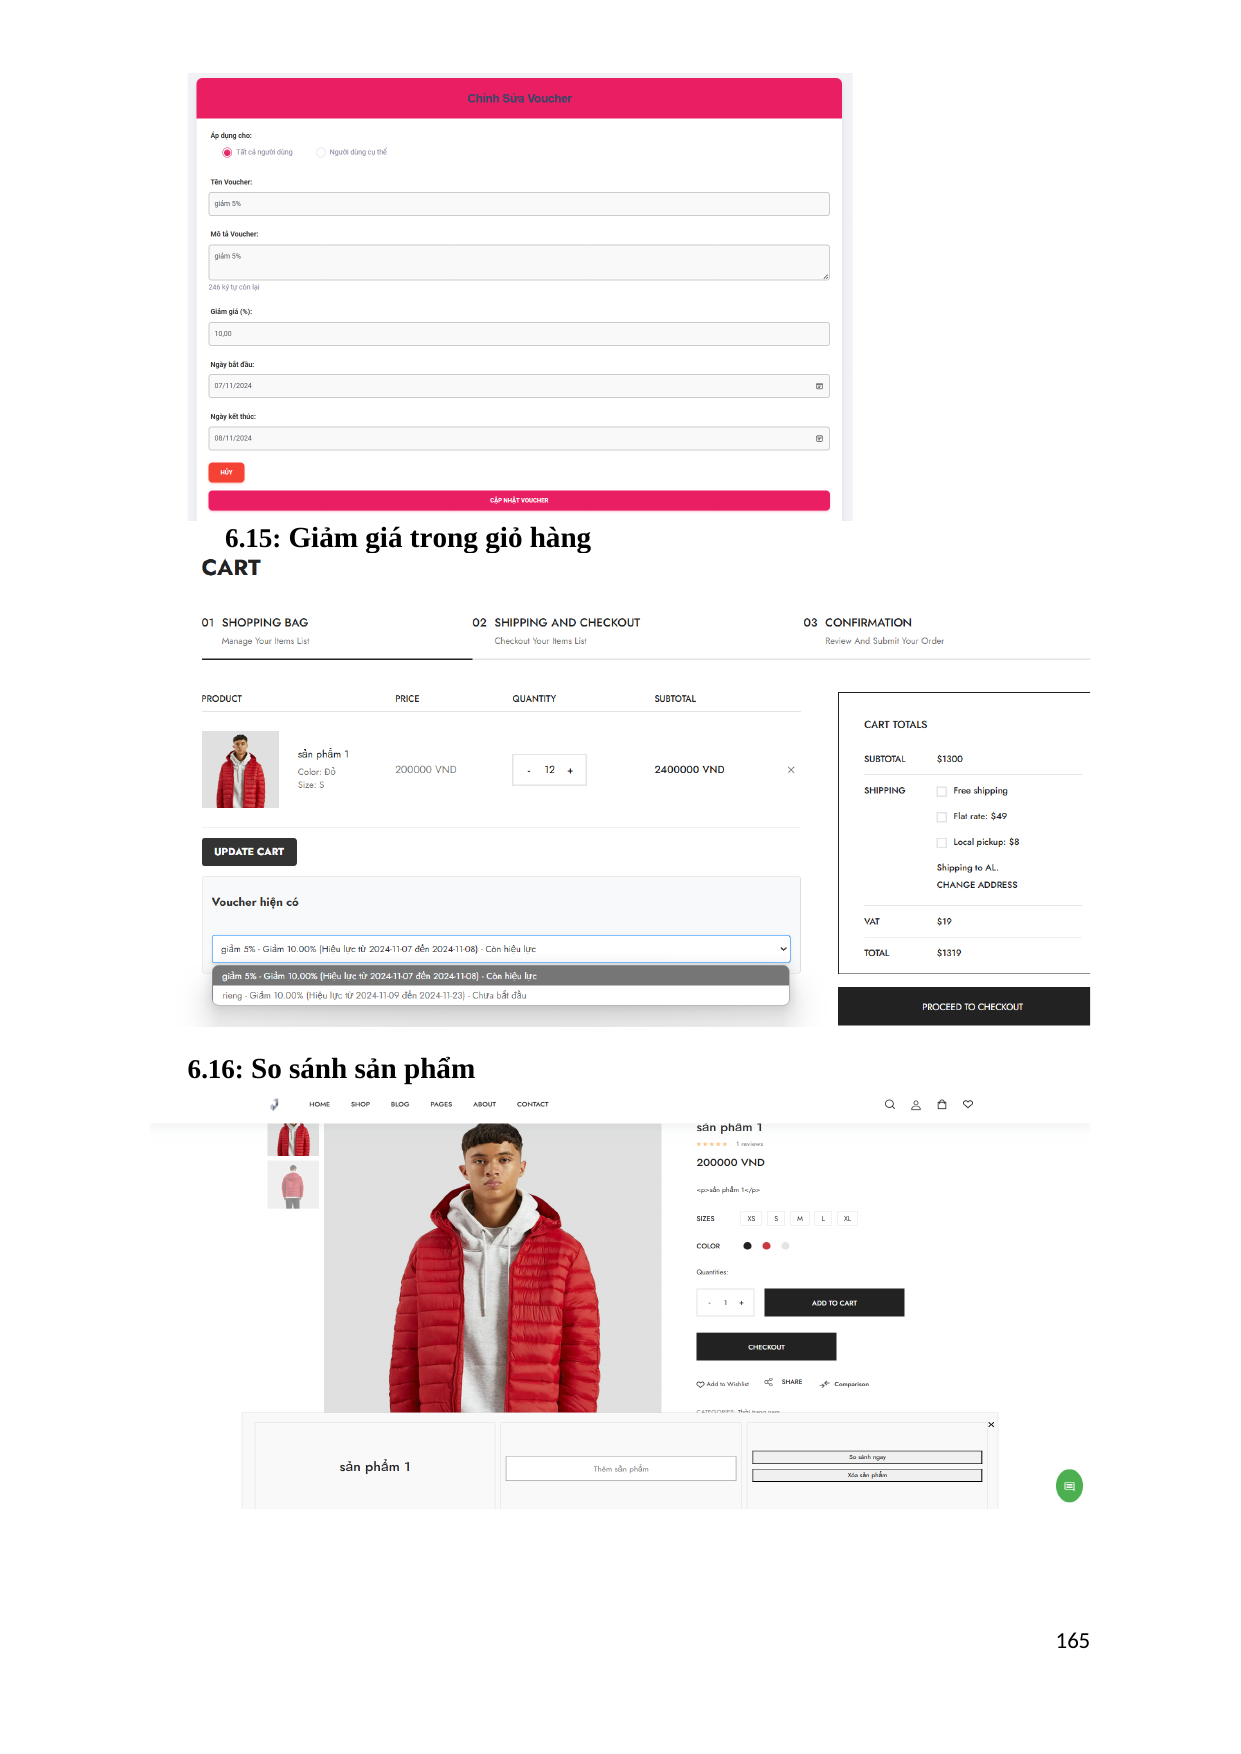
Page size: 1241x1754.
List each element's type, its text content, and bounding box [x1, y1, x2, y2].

subtitle 6.16: So sánh sản phẩm [187, 1052, 1090, 1085]
picture [150, 553, 1091, 1027]
picture [150, 1085, 1091, 1509]
picture [187, 73, 853, 521]
